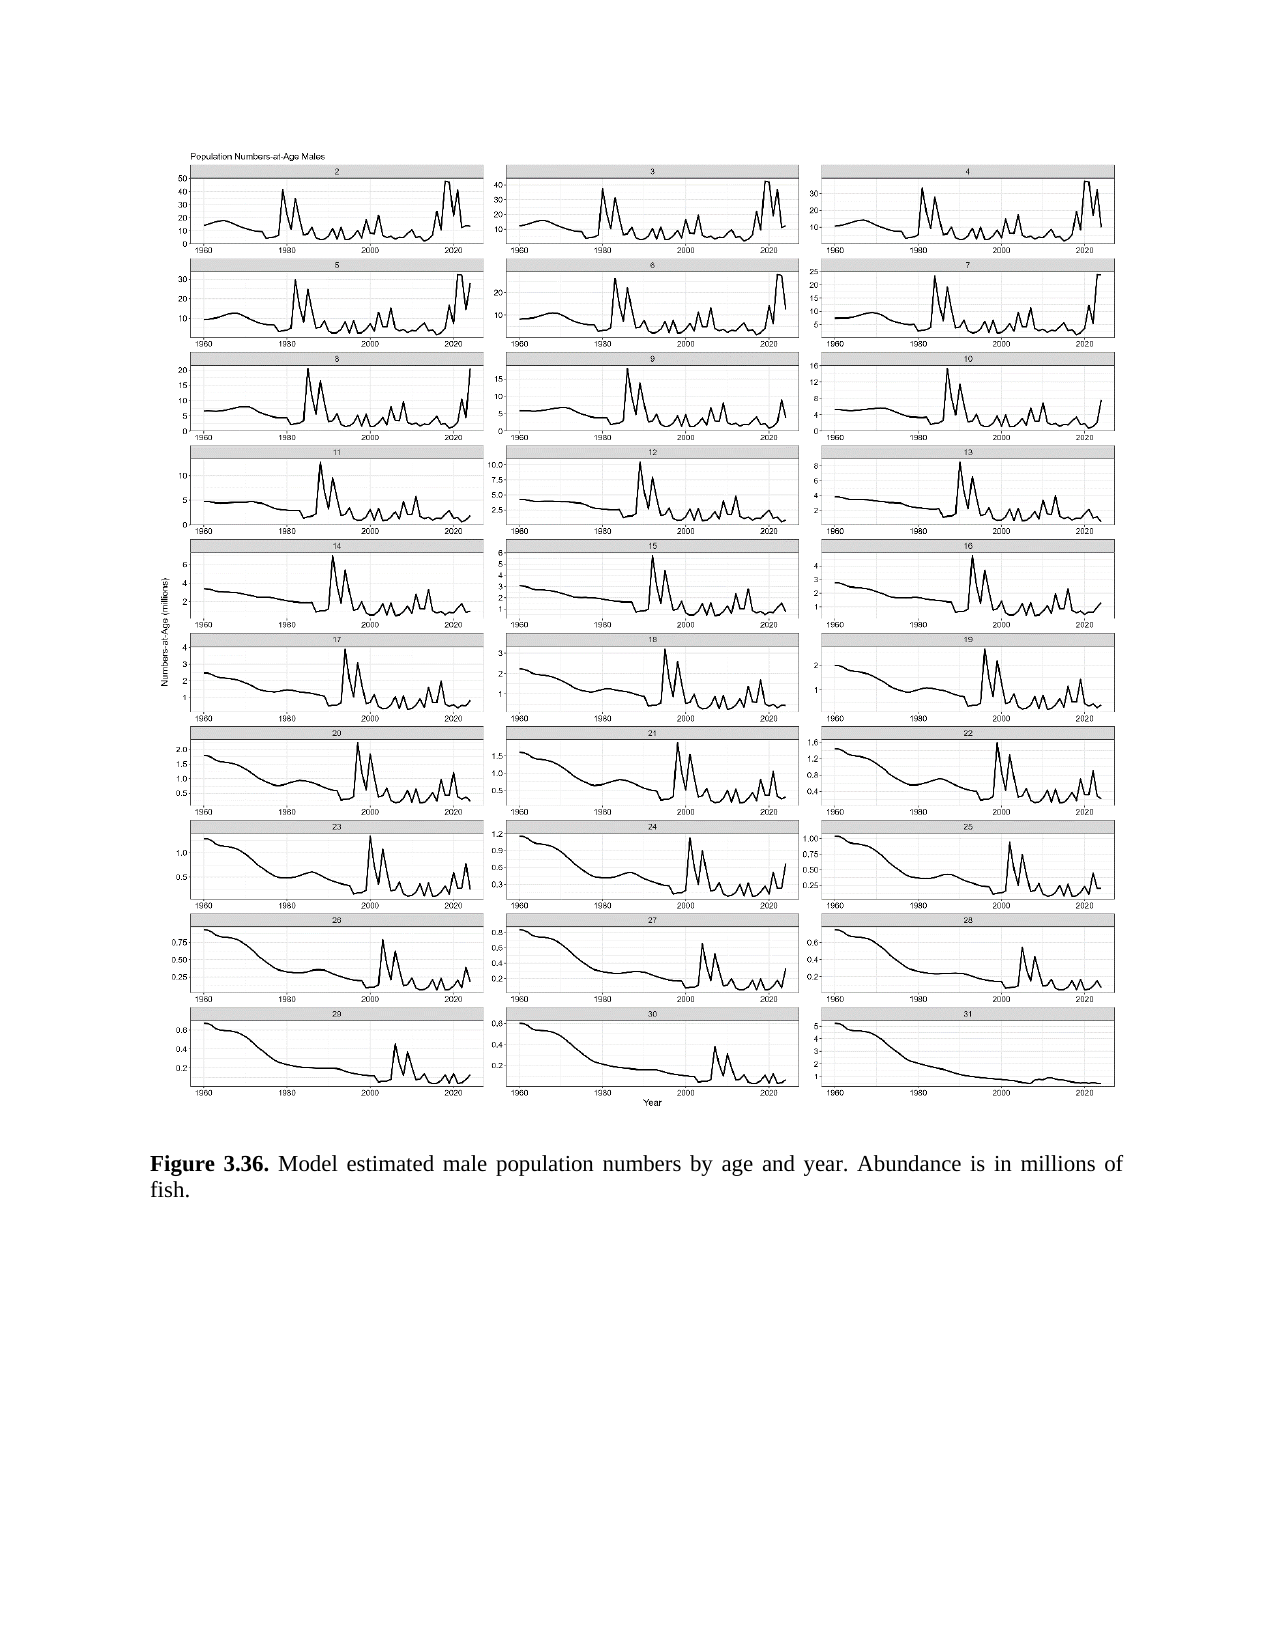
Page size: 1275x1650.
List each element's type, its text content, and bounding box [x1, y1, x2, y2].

text Figure 3.36. Model estimated male population numbers by age and year. Abundance is in millions of fish. [150, 1149, 1125, 1202]
picture [157, 150, 1118, 1111]
